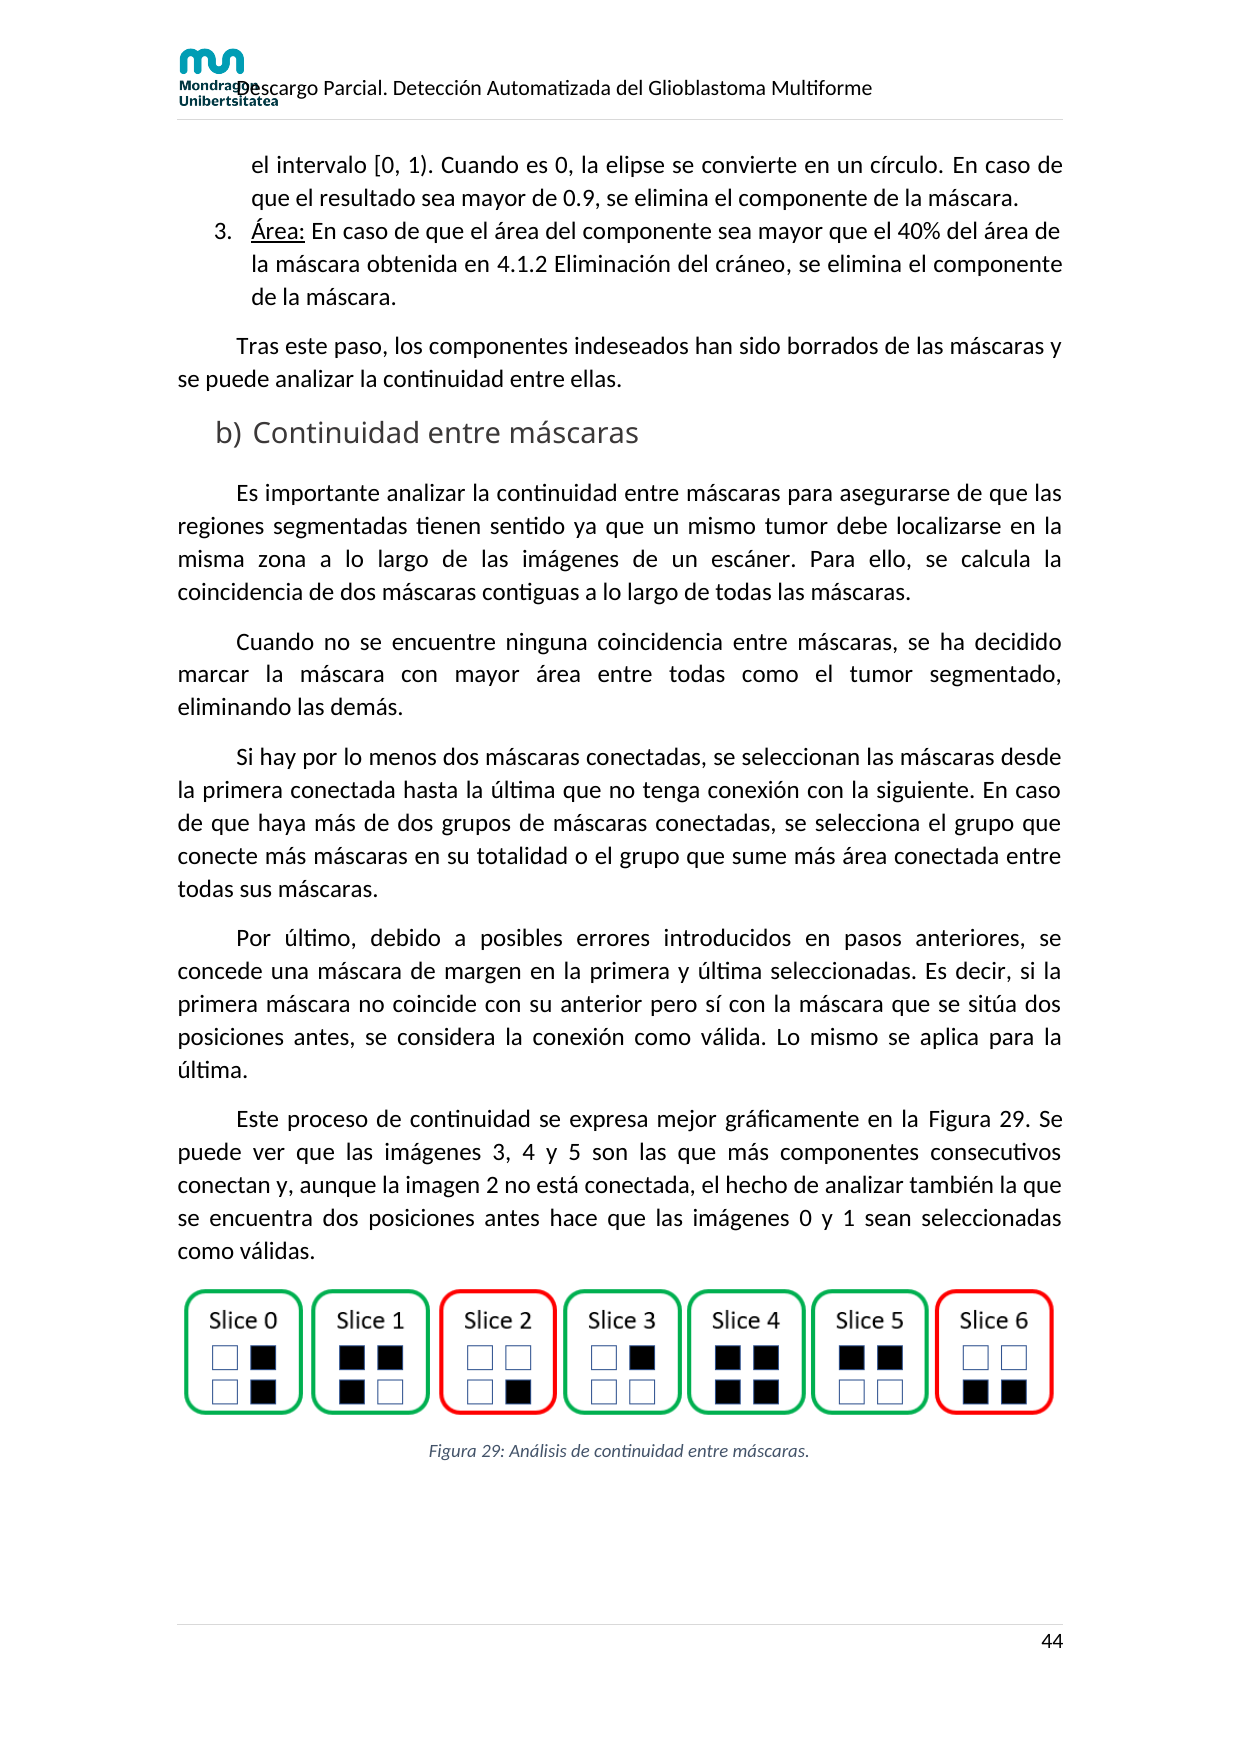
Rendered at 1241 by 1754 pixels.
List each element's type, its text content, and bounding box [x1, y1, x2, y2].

text Este proceso de continuidad se expresa mejor gráficamente en la Figura 30. Se puede ver que las imágenes 3, 4 y 5 son las que más componentes consecutivos conectan y, aunque la imagen 2 no está conectada, el hecho de analizar también la que se encuentra dos posiciones antes hace que las imágenes 0 y 1 sean seleccionadas como válidas. [177, 1104, 1063, 1266]
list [213, 149, 1063, 212]
text Tras este paso, los componentes indeseados han sido borrados de las máscaras y se puede analizar la continuidad entre ellas. [177, 330, 1063, 394]
text Figura 30: Análisis de continuidad entre máscaras. [177, 1439, 1063, 1462]
text Por último, debido a posibles errores introducidos en pasos anteriores, se concede una máscara de margen en la primera y última seleccionadas. Es decir, si la primera máscara no coincide con su anterior pero sí con la máscara que se sitúa dos posiciones antes, se considera la conexión como válida. Lo mismo se aplica para la última. [177, 922, 1063, 1084]
picture [154, 36, 291, 118]
picture [177, 1285, 1063, 1420]
text Cuando no se encuentre ninguna coincidencia entre máscaras, se ha decidido marcar la máscara con mayor área entre todas como el tumor segmentado, eliminando las demás. [177, 626, 1063, 722]
subtitle Continuidad entre máscaras [215, 413, 1063, 452]
text Es importante analizar la continuidad entre máscaras para asegurarse de que las regiones segmentadas tienen sentido ya que un mismo tumor debe localizarse en la misma zona a lo largo de las imágenes de un escáner. Para ello, se calcula la coincidencia de dos máscaras contiguas a lo largo de todas las máscaras. [177, 477, 1063, 607]
list Área: En caso de que el área del componente sea mayor que el 40% del área de la máscara obtenida en 4.1.2 Eliminación del cráneo, se elimina el componente de la máscara. [213, 215, 1063, 311]
text Si hay por lo menos dos máscaras conectadas, se seleccionan las máscaras desde la primera conectada hasta la última que no tenga conexión con la siguiente. En caso de que haya más de dos grupos de máscaras conectadas, se selecciona el grupo que conecte más máscaras en su totalidad o el grupo que sume más área conectada entre todas sus máscaras. [177, 741, 1063, 903]
